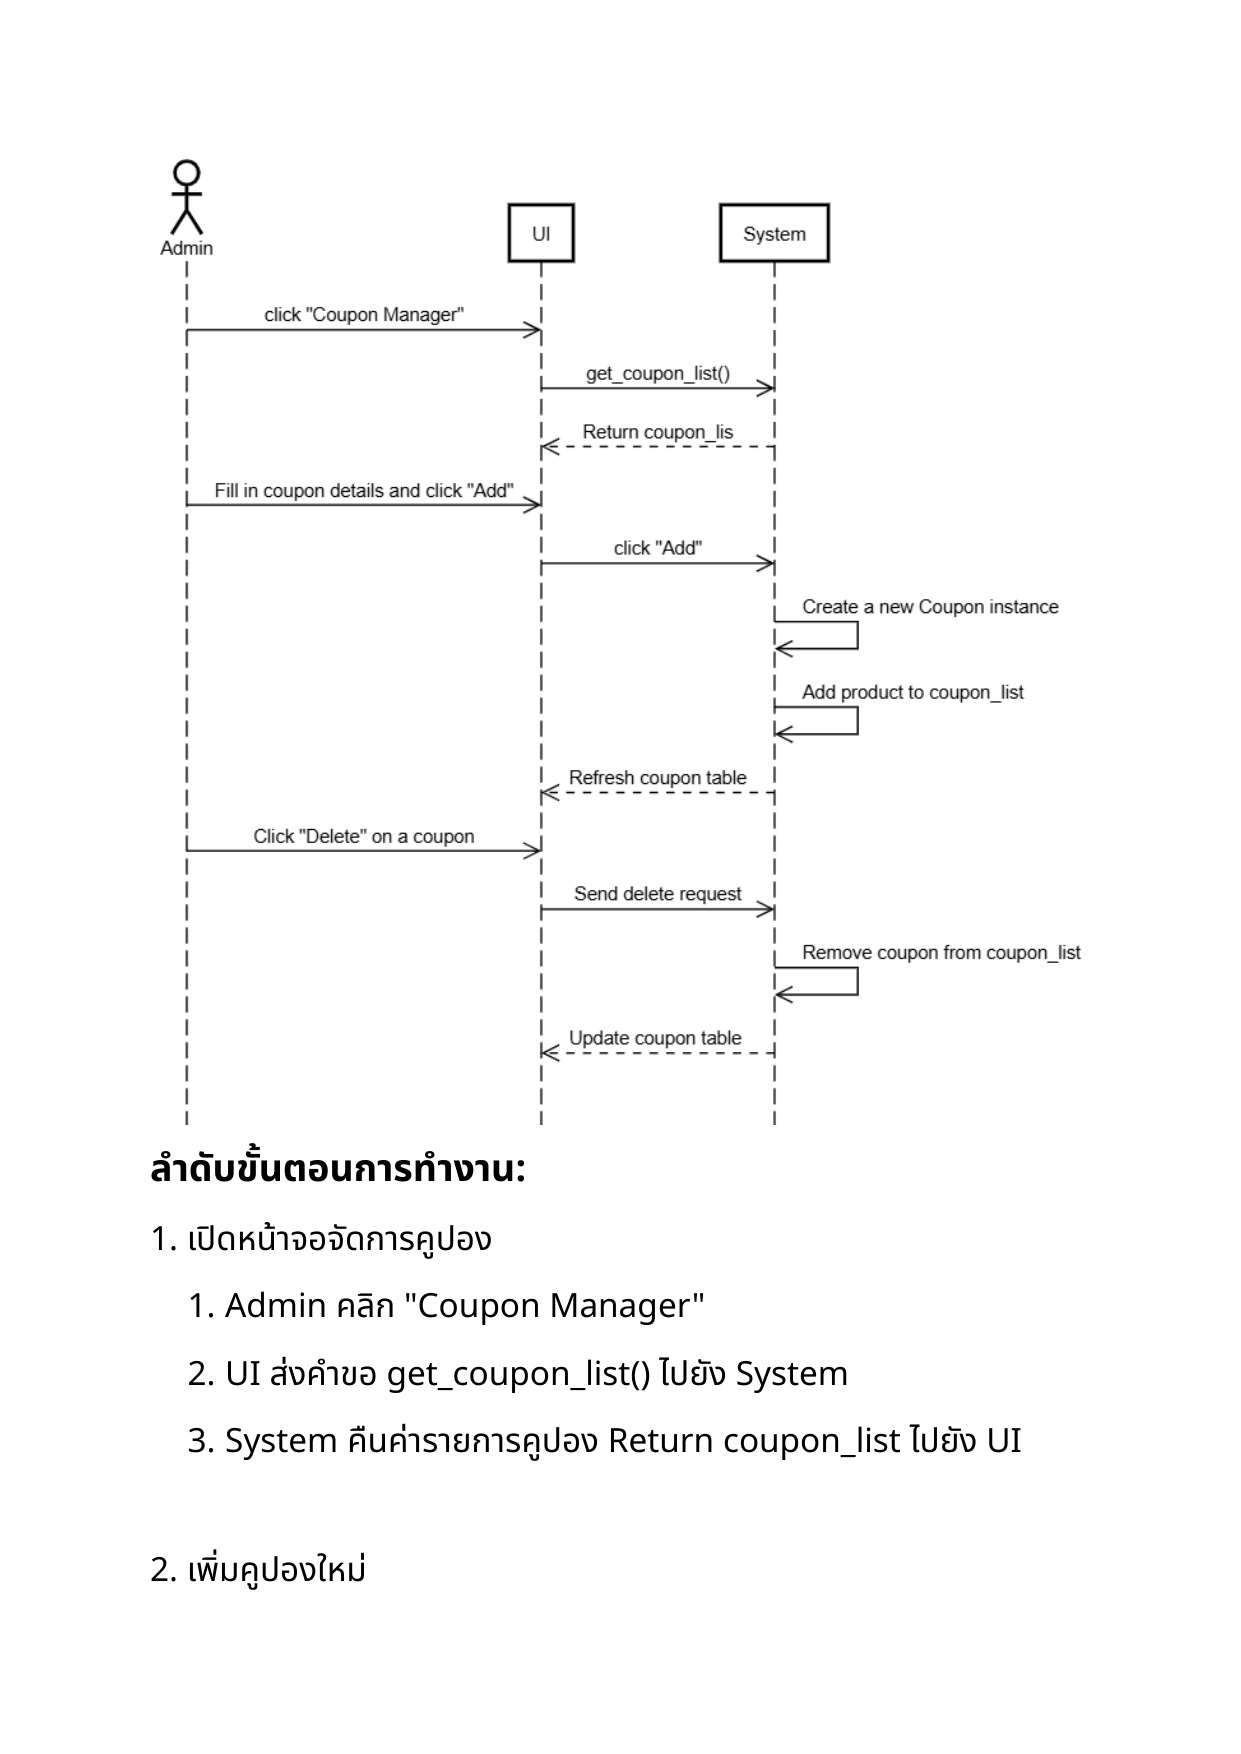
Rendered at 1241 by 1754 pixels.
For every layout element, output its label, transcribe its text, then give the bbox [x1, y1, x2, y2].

text 2. เพิ่มคูปองใหม่ [150, 1546, 1090, 1597]
text 1. เปิดหน้าจอจัดการคูปอง [150, 1215, 1090, 1266]
list Admin คลิก "Coupon Manager" [187, 1282, 1090, 1333]
text ลำดับขั้นตอนการทำงาน: [150, 1141, 1090, 1198]
list UI ส่งคำขอ get_coupon_list() ไปยัง System [187, 1349, 1090, 1400]
picture [150, 150, 1091, 1125]
list System คืนค่ารายการคูปอง Return coupon_list ไปยัง UI [187, 1417, 1090, 1467]
